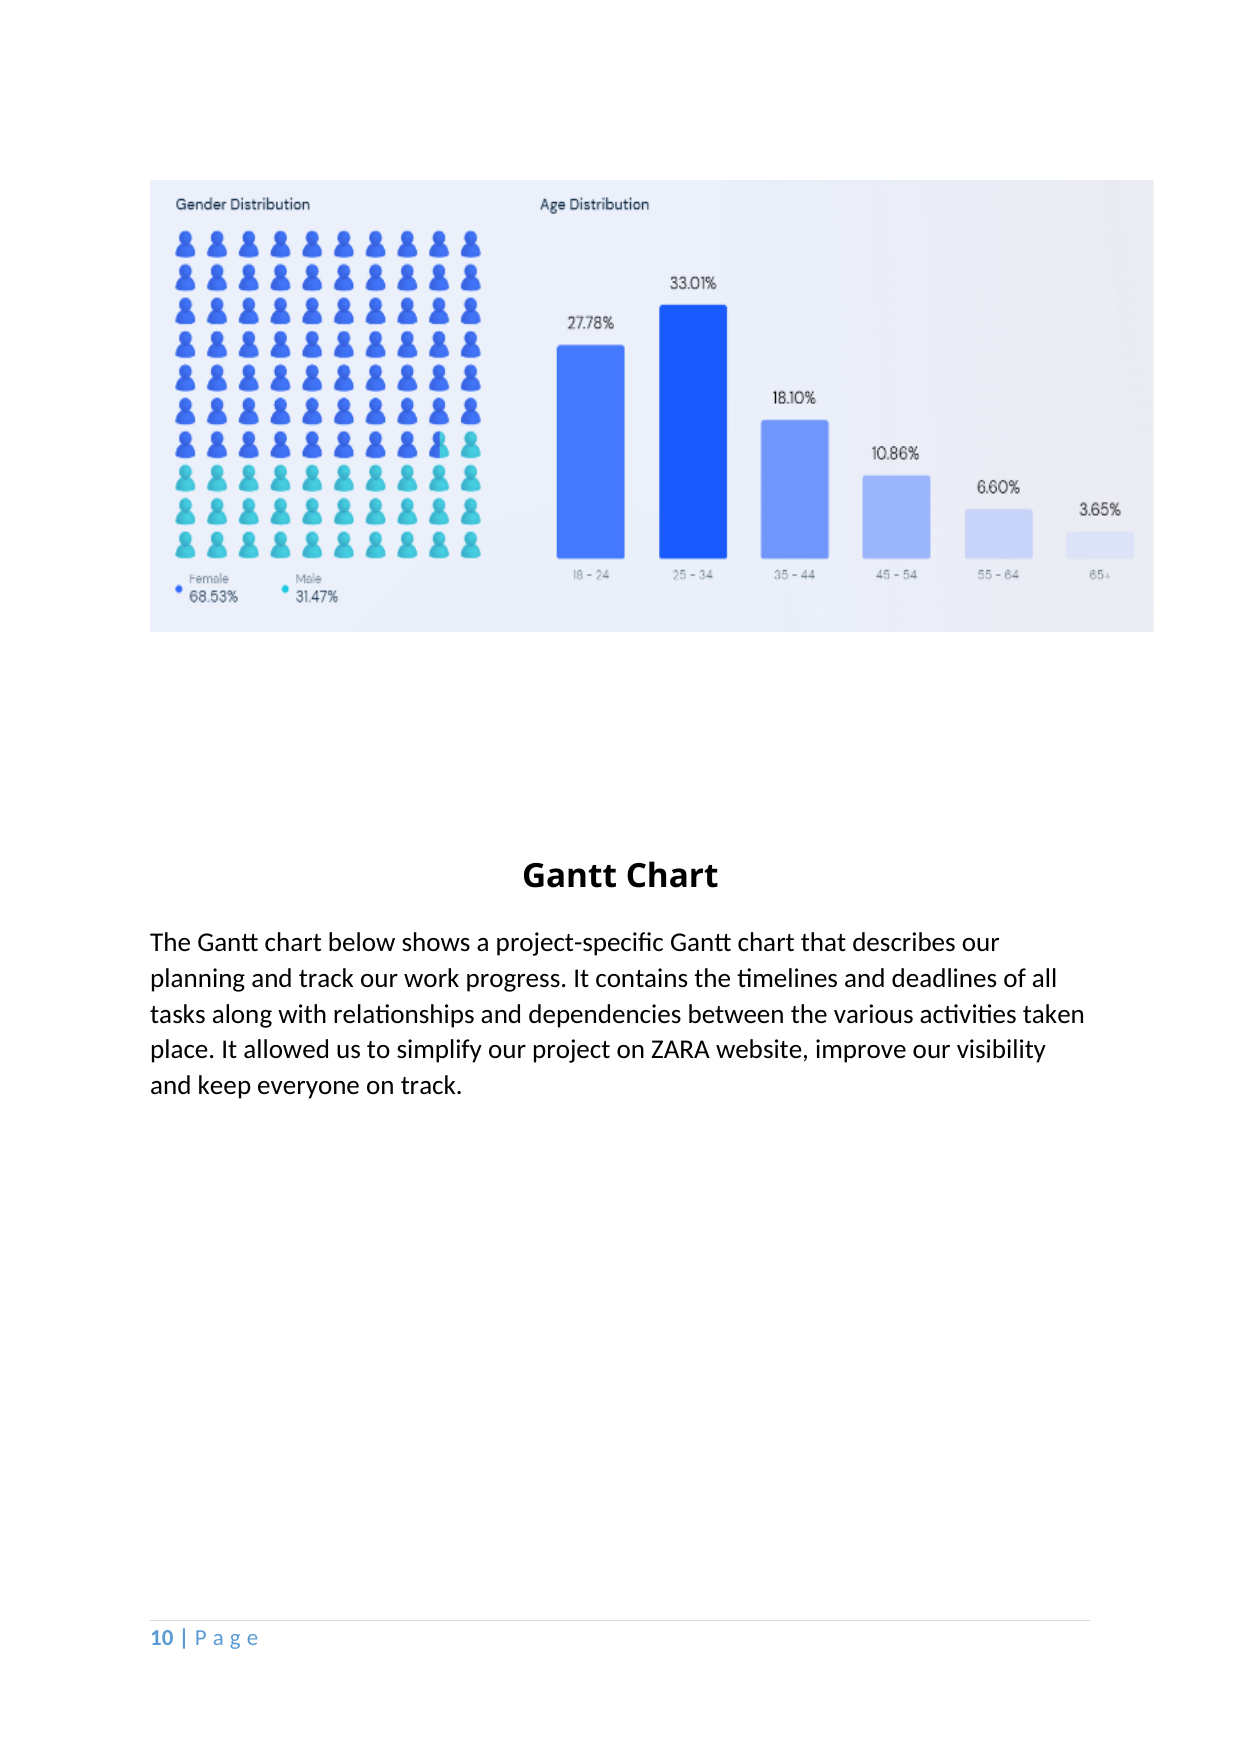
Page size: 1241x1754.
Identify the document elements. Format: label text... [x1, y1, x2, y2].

text The Gantt chart below shows a project-specific Gantt chart that describes our planning and track our work progress. It contains the timelines and deadlines of all tasks along with relationships and dependencies between the various activities taken place. It allowed us to simplify our project on ZARA website, improve our visibility and keep everyone on track. [150, 926, 1090, 1101]
picture [150, 180, 1154, 632]
subtitle Gantt Chart [150, 852, 1090, 897]
